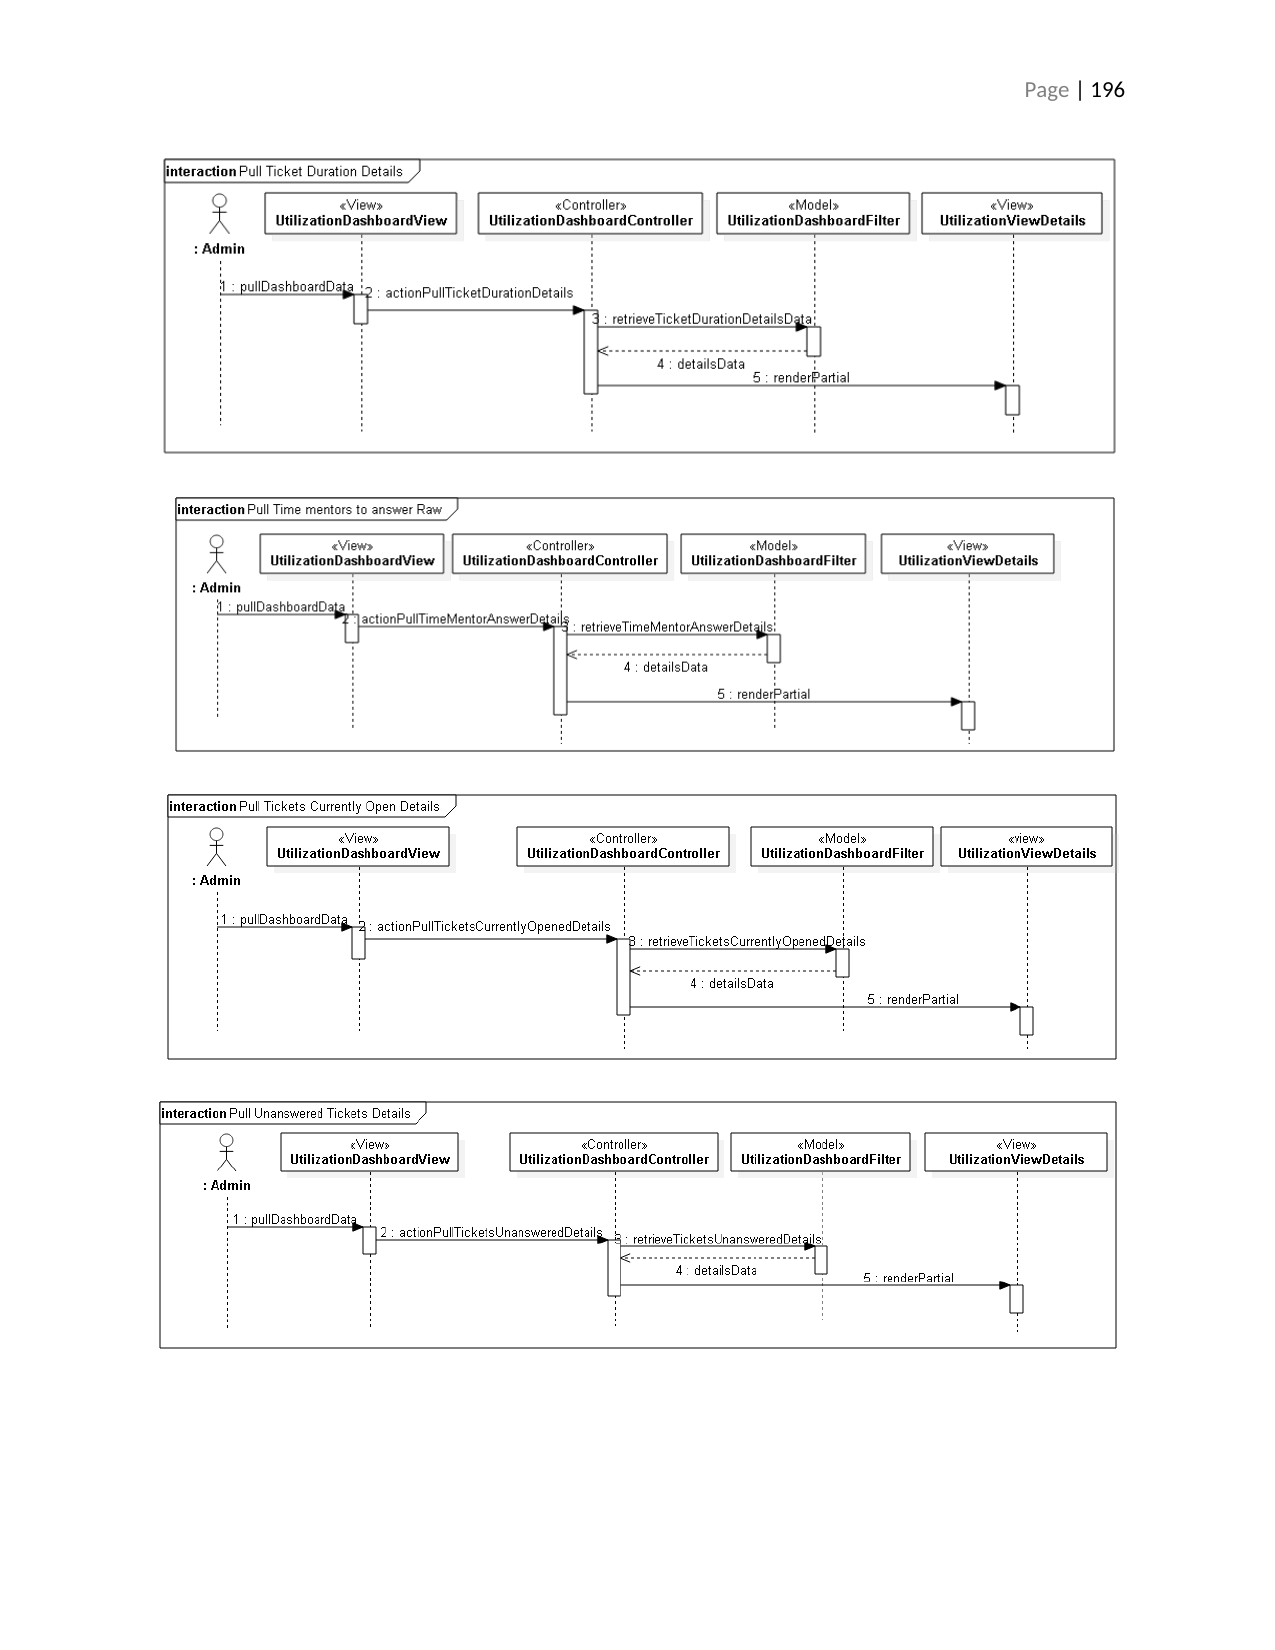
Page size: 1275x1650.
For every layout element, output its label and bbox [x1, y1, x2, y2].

picture [150, 785, 1125, 1068]
picture [150, 149, 1125, 463]
picture [150, 488, 1124, 761]
picture [150, 1092, 1125, 1357]
